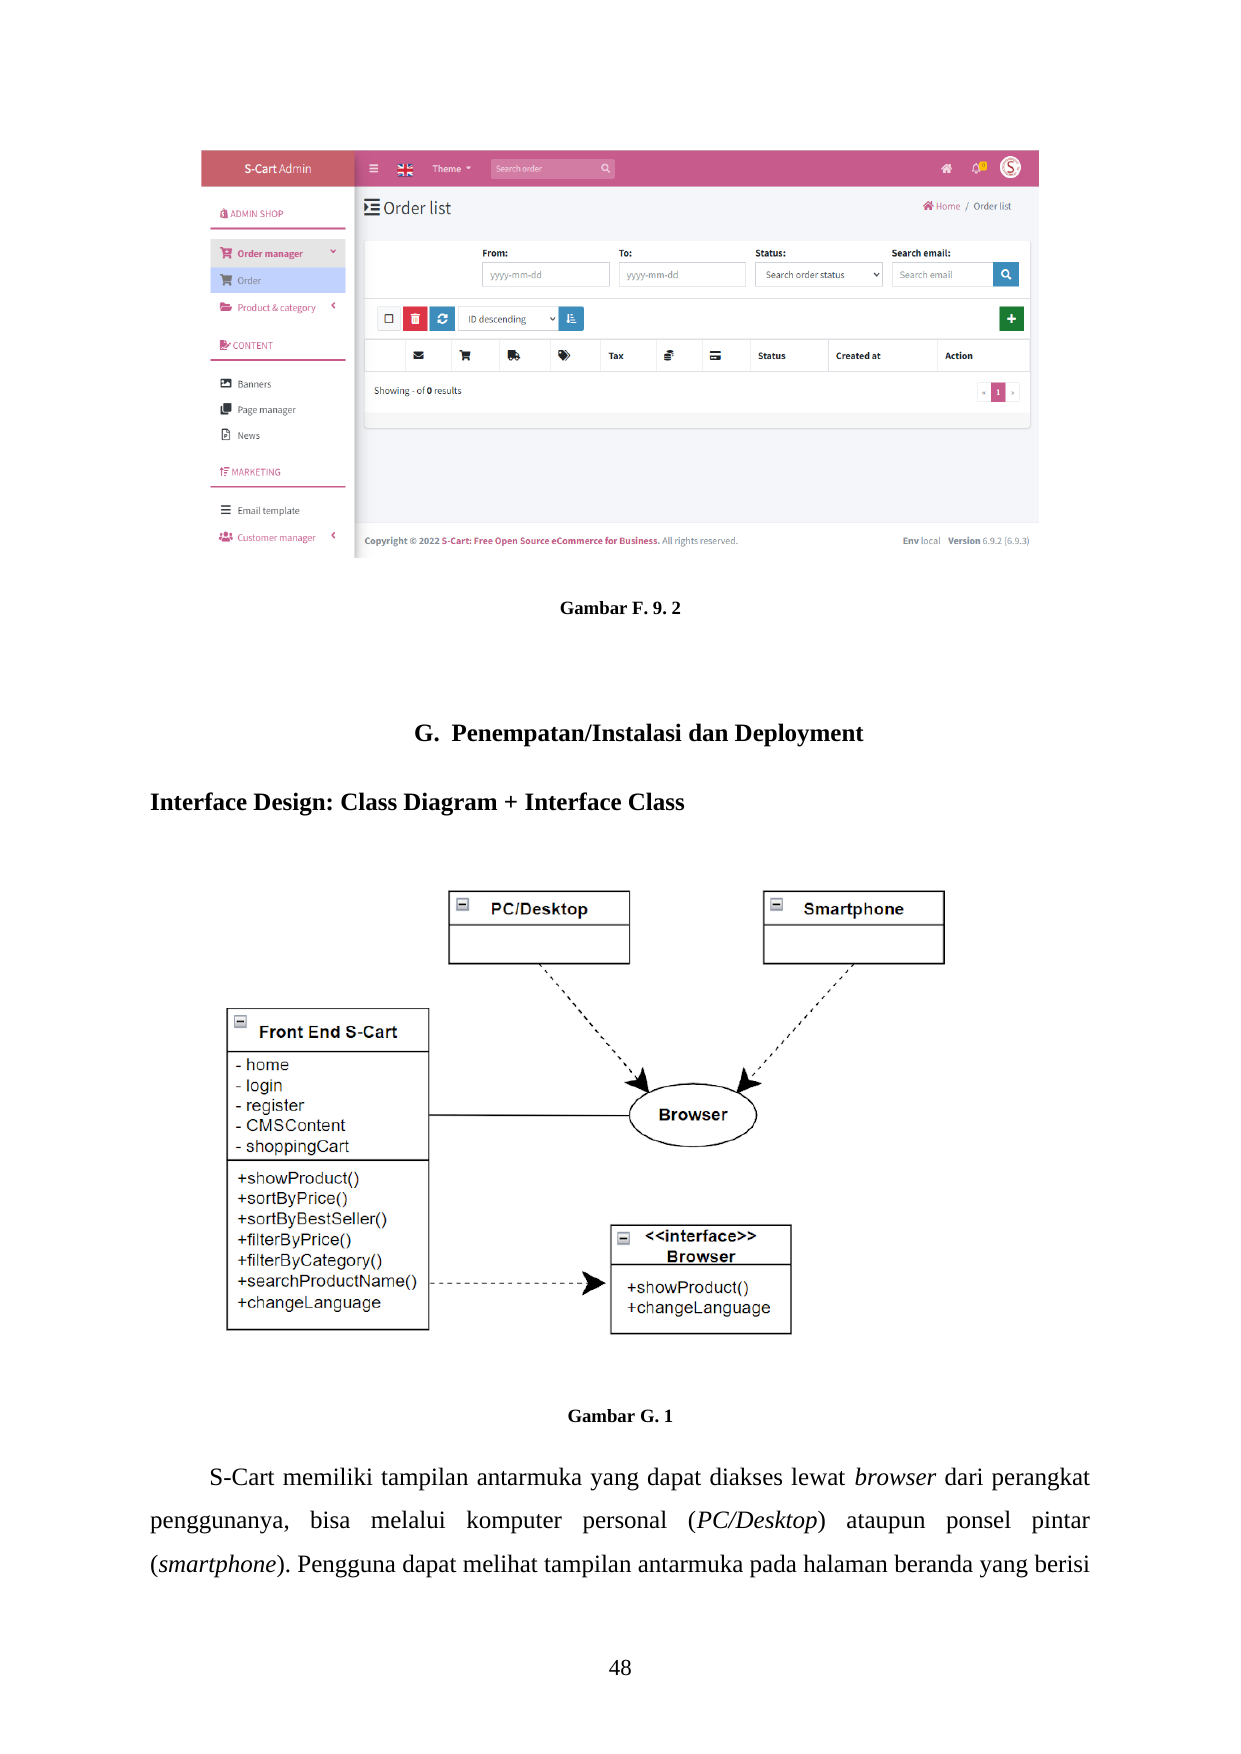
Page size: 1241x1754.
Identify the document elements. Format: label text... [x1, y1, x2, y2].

text Gambar F. 9. 2 [150, 597, 1090, 619]
text Interface Design: Class Diagram + Interface Class [150, 787, 1090, 815]
picture [201, 150, 1039, 558]
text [150, 1462, 1090, 1577]
text Gambar G. 1 [150, 1405, 1090, 1427]
subtitle Penempatan/Instalasi dan Deployment [187, 718, 1090, 747]
picture [202, 854, 1039, 1391]
